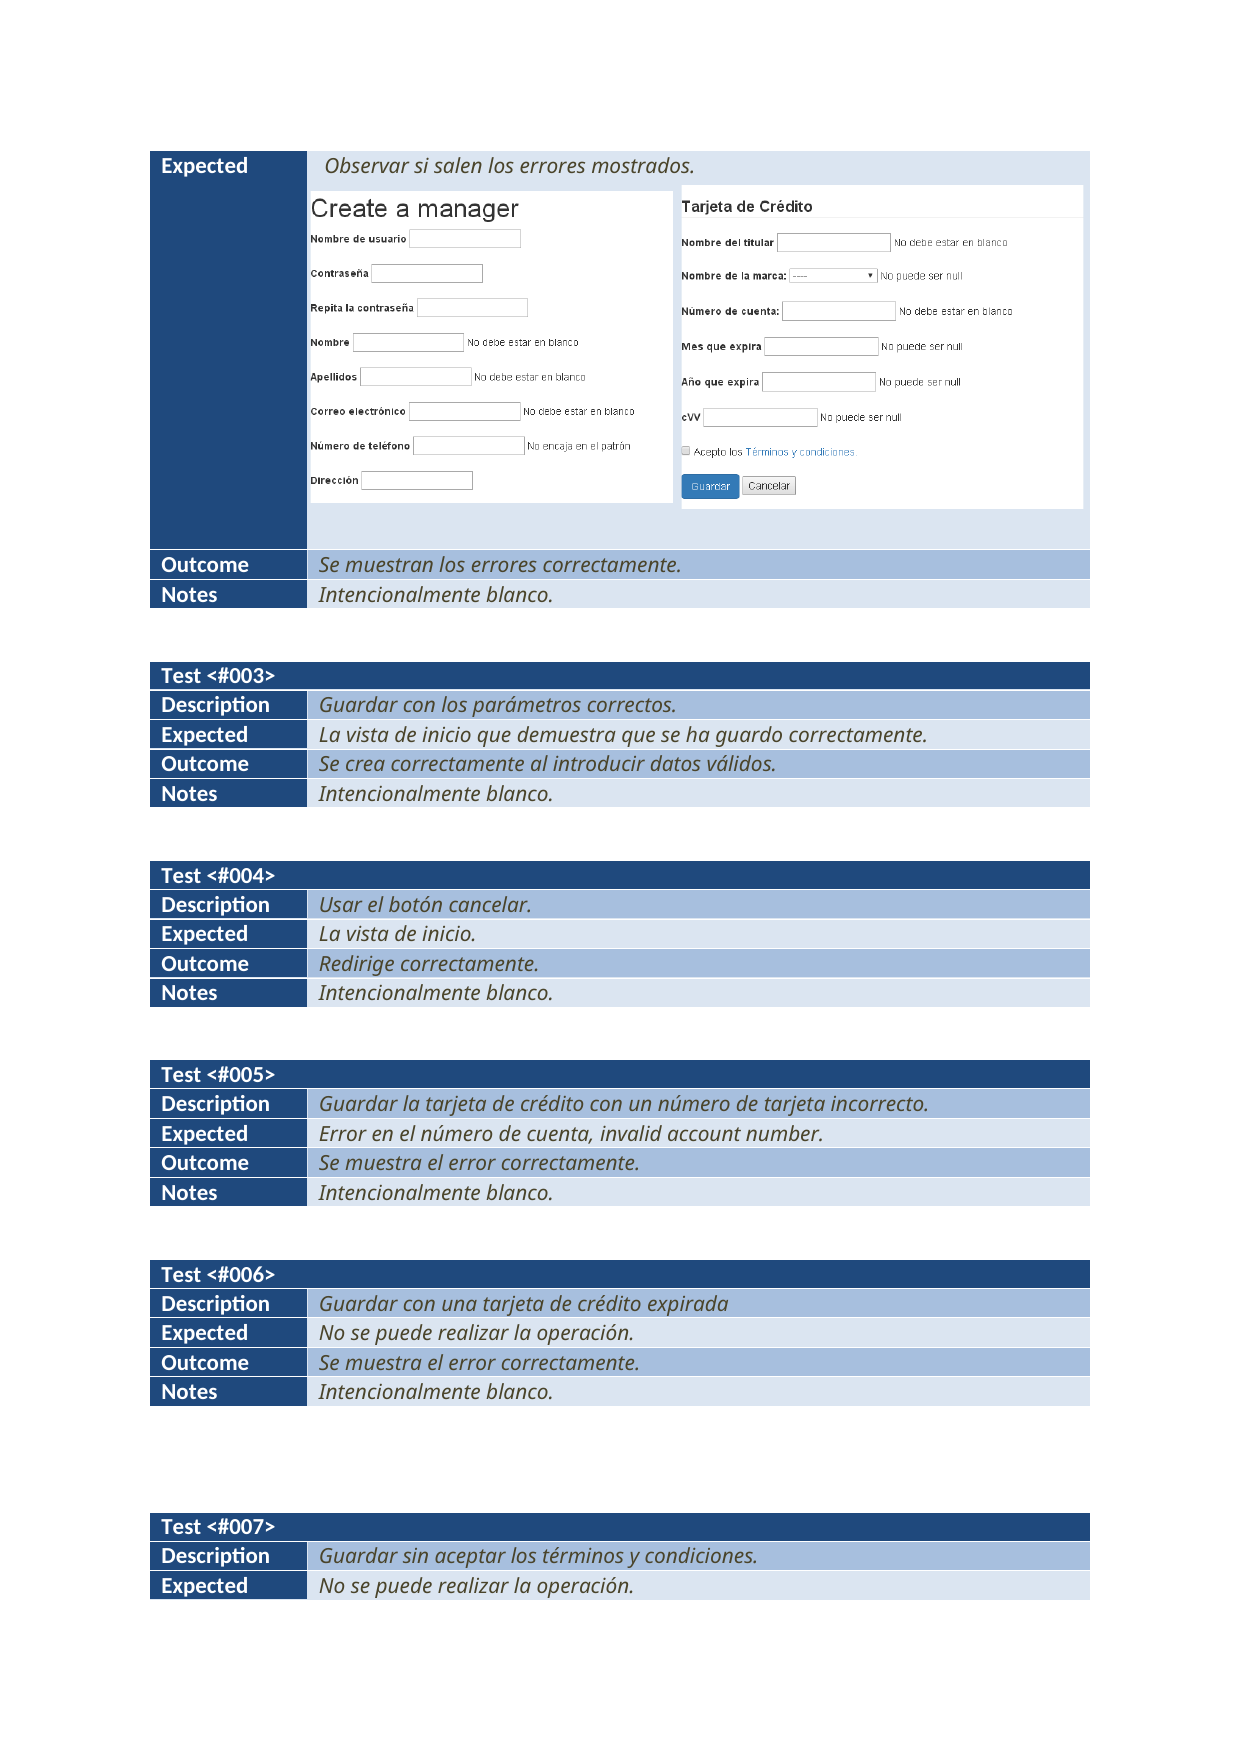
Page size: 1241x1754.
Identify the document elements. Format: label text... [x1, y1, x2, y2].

picture [310, 191, 673, 503]
table_header Test <#006> [150, 1260, 1090, 1288]
table_cell Outcome [150, 550, 307, 579]
table_cell Expected [150, 1571, 307, 1599]
table_cell Se muestra el error correctamente. [308, 1348, 1090, 1376]
table_cell No se puede realizar la operación. [308, 1571, 1090, 1599]
table_cell Notes [150, 779, 307, 807]
table_cell Outcome [150, 1148, 307, 1177]
table_cell Outcome [150, 1348, 307, 1376]
table_cell Intencionalmente blanco. [308, 979, 1090, 1007]
table_cell Outcome [150, 750, 307, 778]
table_cell No se puede realizar la operación. [308, 1318, 1090, 1347]
table_cell Guardar sin aceptar los términos y condiciones. [308, 1542, 1090, 1570]
table_cell Description [150, 1542, 307, 1570]
table_cell Expected [150, 1318, 307, 1347]
table_cell Expected [150, 151, 307, 549]
table_cell La vista de inicio que demuestra que se ha guardo correctamente. [308, 720, 1090, 748]
table_cell Description [150, 691, 307, 719]
table_cell Description [150, 890, 307, 918]
table_cell Guardar con los parámetros correctos. [308, 691, 1090, 719]
table_cell Expected [150, 920, 307, 948]
table_cell Notes [150, 580, 307, 608]
table_cell Description [150, 1089, 307, 1118]
table_cell Usar el botón cancelar. [308, 890, 1090, 918]
table_cell Notes [150, 1178, 307, 1206]
table_header Test <#004> [150, 861, 1090, 889]
table_cell Se muestran los errores correctamente. [308, 550, 1090, 579]
table_cell Notes [150, 979, 307, 1007]
table_cell Expected [150, 720, 307, 748]
table_header Test <#005> [150, 1060, 1090, 1088]
picture [681, 185, 1084, 509]
table_cell La vista de inicio. [308, 920, 1090, 948]
table_cell Guardar con una tarjeta de crédito expirada [308, 1289, 1090, 1317]
table_cell Intencionalmente blanco. [308, 779, 1090, 807]
table_cell Description [150, 1289, 307, 1317]
table_cell Se crea correctamente al introducir datos válidos. [308, 750, 1090, 778]
table_cell Notes [150, 1377, 307, 1406]
table_cell Outcome [150, 949, 307, 977]
table_header Test <#003> [150, 662, 1090, 689]
table_cell Intencionalmente blanco. [308, 580, 1090, 608]
table_header Test <#007> [150, 1513, 1090, 1541]
table_cell Error en el número de cuenta, invalid account number. [308, 1119, 1090, 1147]
table_cell Guardar la tarjeta de crédito con un número de tarjeta incorrecto. [308, 1089, 1090, 1118]
table_cell Redirige correctamente. [308, 949, 1090, 977]
table_cell Intencionalmente blanco. [308, 1377, 1090, 1406]
table_cell Expected [150, 1119, 307, 1147]
table_cell Observar si salen los errores mostrados. [308, 151, 1090, 549]
table_cell Intencionalmente blanco. [308, 1178, 1090, 1206]
table_cell Se muestra el error correctamente. [308, 1148, 1090, 1177]
